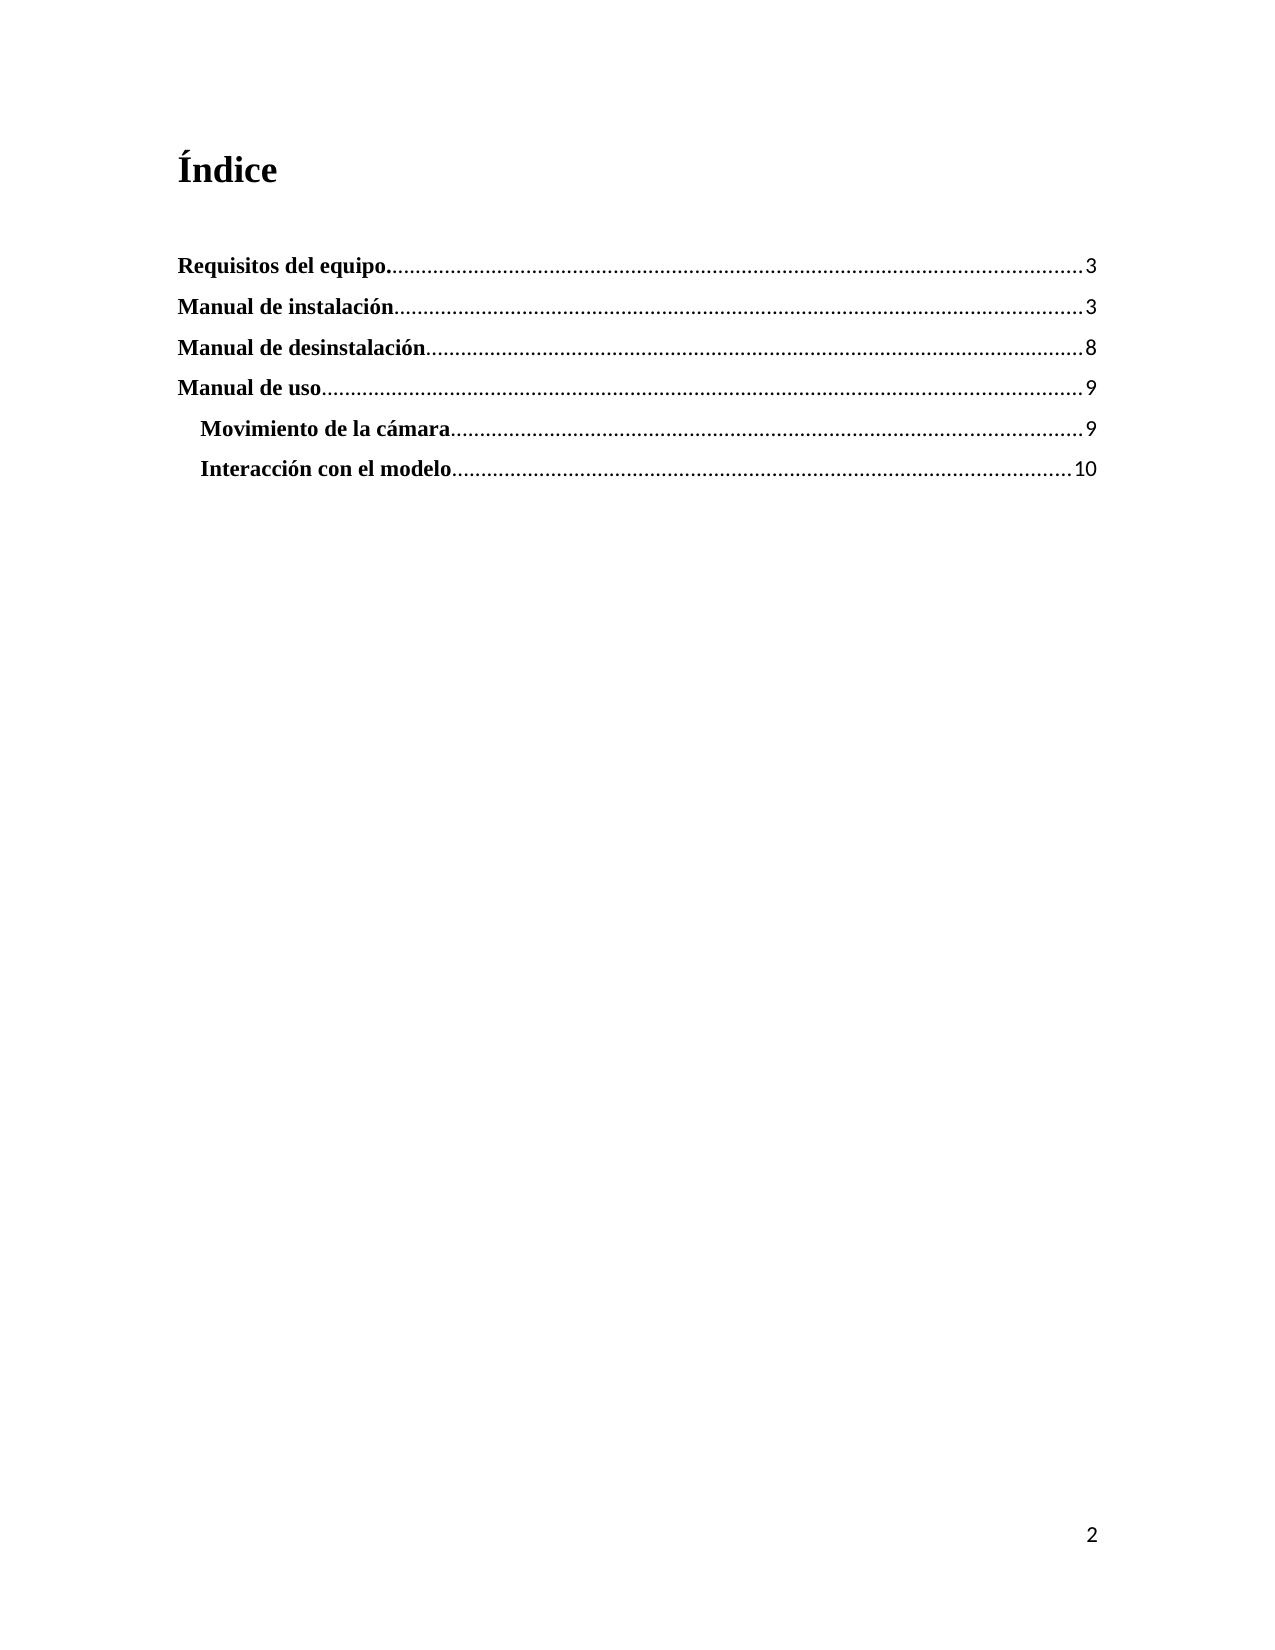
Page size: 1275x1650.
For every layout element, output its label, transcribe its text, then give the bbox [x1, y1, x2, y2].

text Movimiento de la cámara 9 [200, 414, 1098, 442]
text Manual de uso 9 [177, 373, 1098, 401]
text Manual de desinstalación 8 [177, 333, 1098, 361]
text Interacción con el modelo 10 [200, 454, 1098, 483]
text Manual de instalación 3 [177, 292, 1098, 320]
text Requisitos del equipo. 3 [177, 251, 1098, 279]
text Índice [177, 148, 1098, 191]
